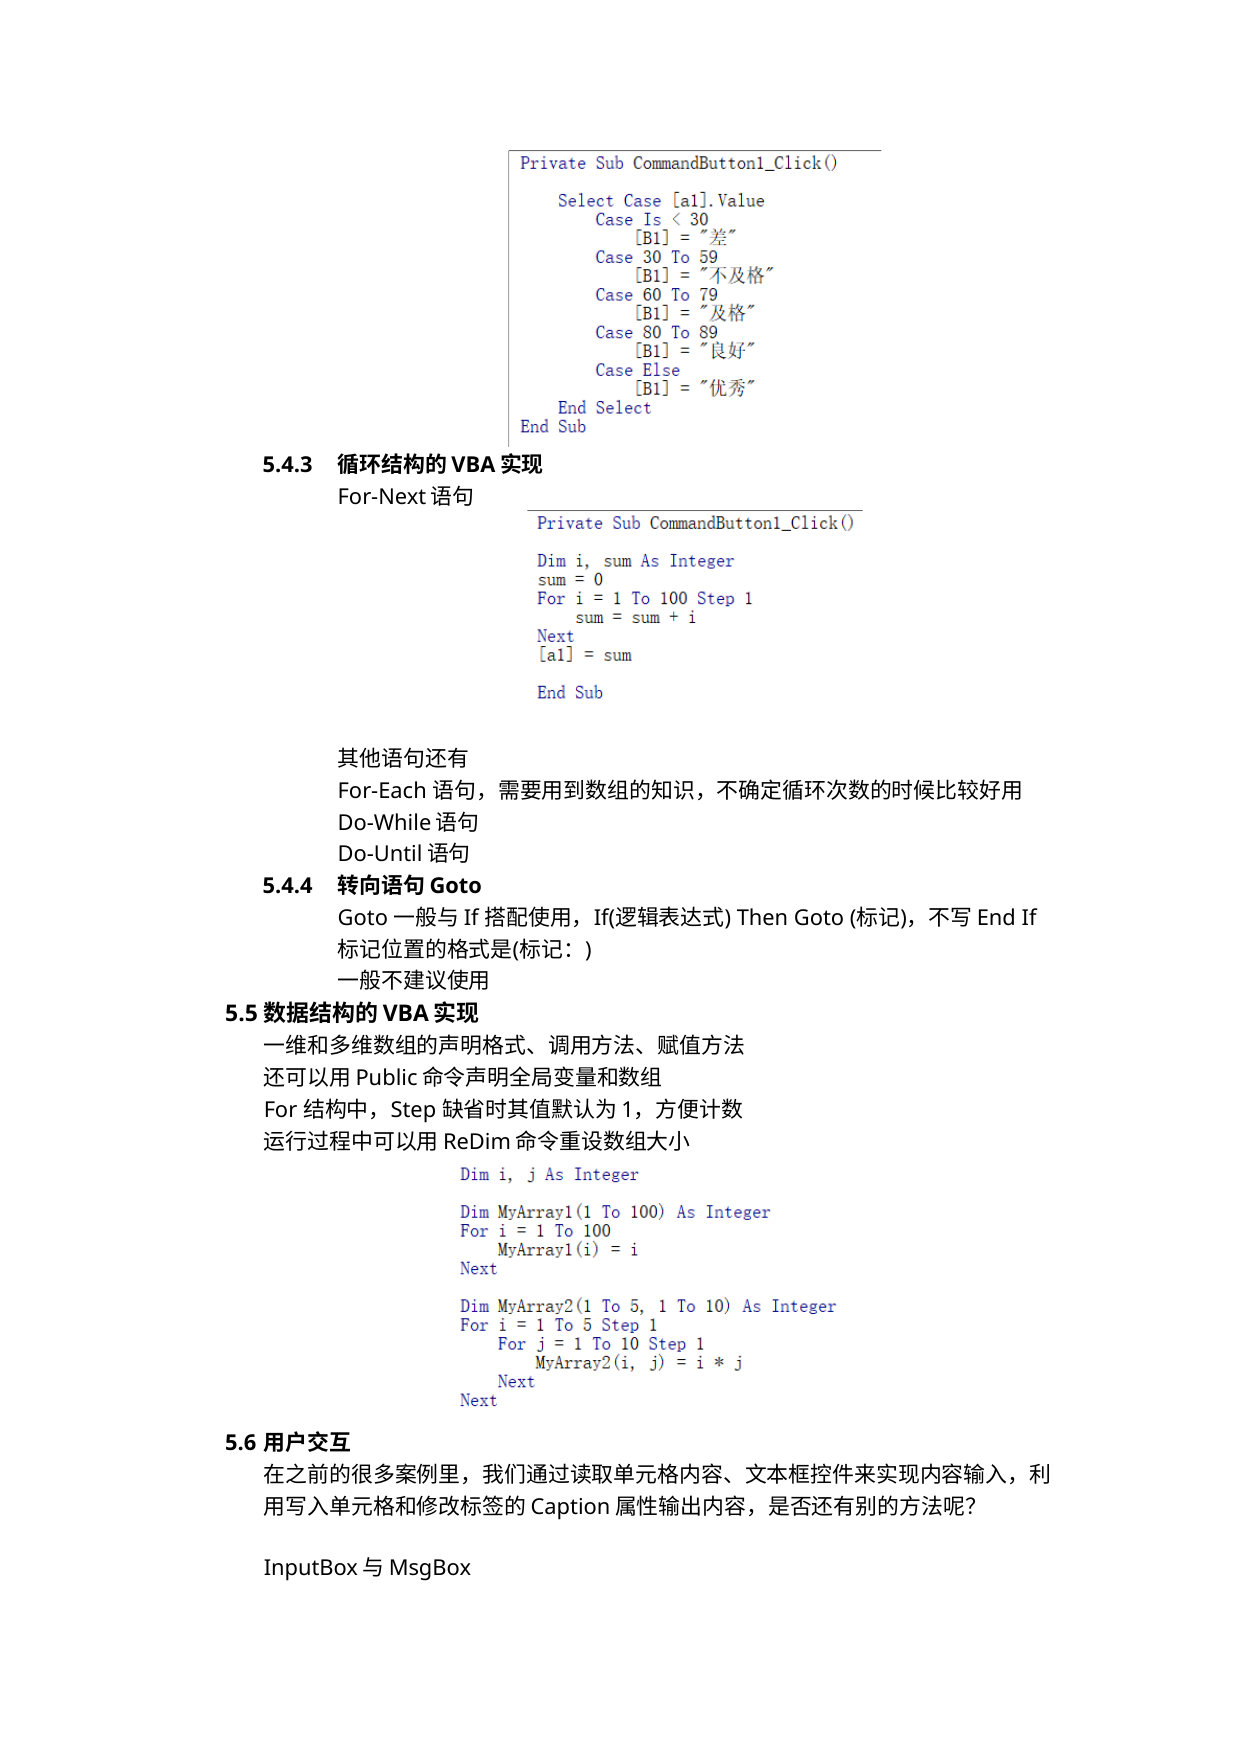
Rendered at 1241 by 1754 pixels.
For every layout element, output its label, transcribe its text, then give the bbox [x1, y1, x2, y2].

picture [449, 1155, 867, 1426]
list 一般不建议使用 [337, 963, 1053, 995]
list For 结构中，Step 缺省时其值默认为1，方便计数 [263, 1092, 1053, 1124]
list 用户交互 [225, 1425, 1053, 1457]
list Do-While语句 [337, 805, 1053, 836]
list 其他语句还有 [337, 741, 1053, 773]
list InputBox与MsgBox [220, 1550, 1053, 1582]
list 标记位置的格式是(标记：) [337, 932, 1053, 963]
list 循环结构的VBA实现 [262, 447, 1053, 479]
list 一维和多维数组的声明格式、调用方法、赋值方法 [263, 1028, 1053, 1060]
list For-Each 语句，需要用到数组的知识，不确定循环次数的时候比较好用 [337, 773, 1053, 805]
list For-Next语句 [337, 479, 1053, 510]
list Do-Until语句 [337, 836, 1053, 868]
list 转向语句Goto [262, 868, 1053, 900]
picture [508, 150, 882, 447]
list Goto 一般与If 搭配使用，If(逻辑表达式) Then Goto (标记)，不写End If [337, 900, 1053, 932]
list 运行过程中可以用ReDim命令重设数组大小 [263, 1124, 1053, 1156]
list 在之前的很多案例里，我们通过读取单元格内容、文本框控件来实现内容输入，利用写入单元格和修改标签的Caption属性输出内容，是否还有别的方法呢？ [263, 1457, 1053, 1521]
list 还可以用Public命令声明全局变量和数组 [263, 1060, 1053, 1092]
picture [527, 510, 863, 712]
list 数据结构的VBA实现 [225, 995, 1053, 1028]
